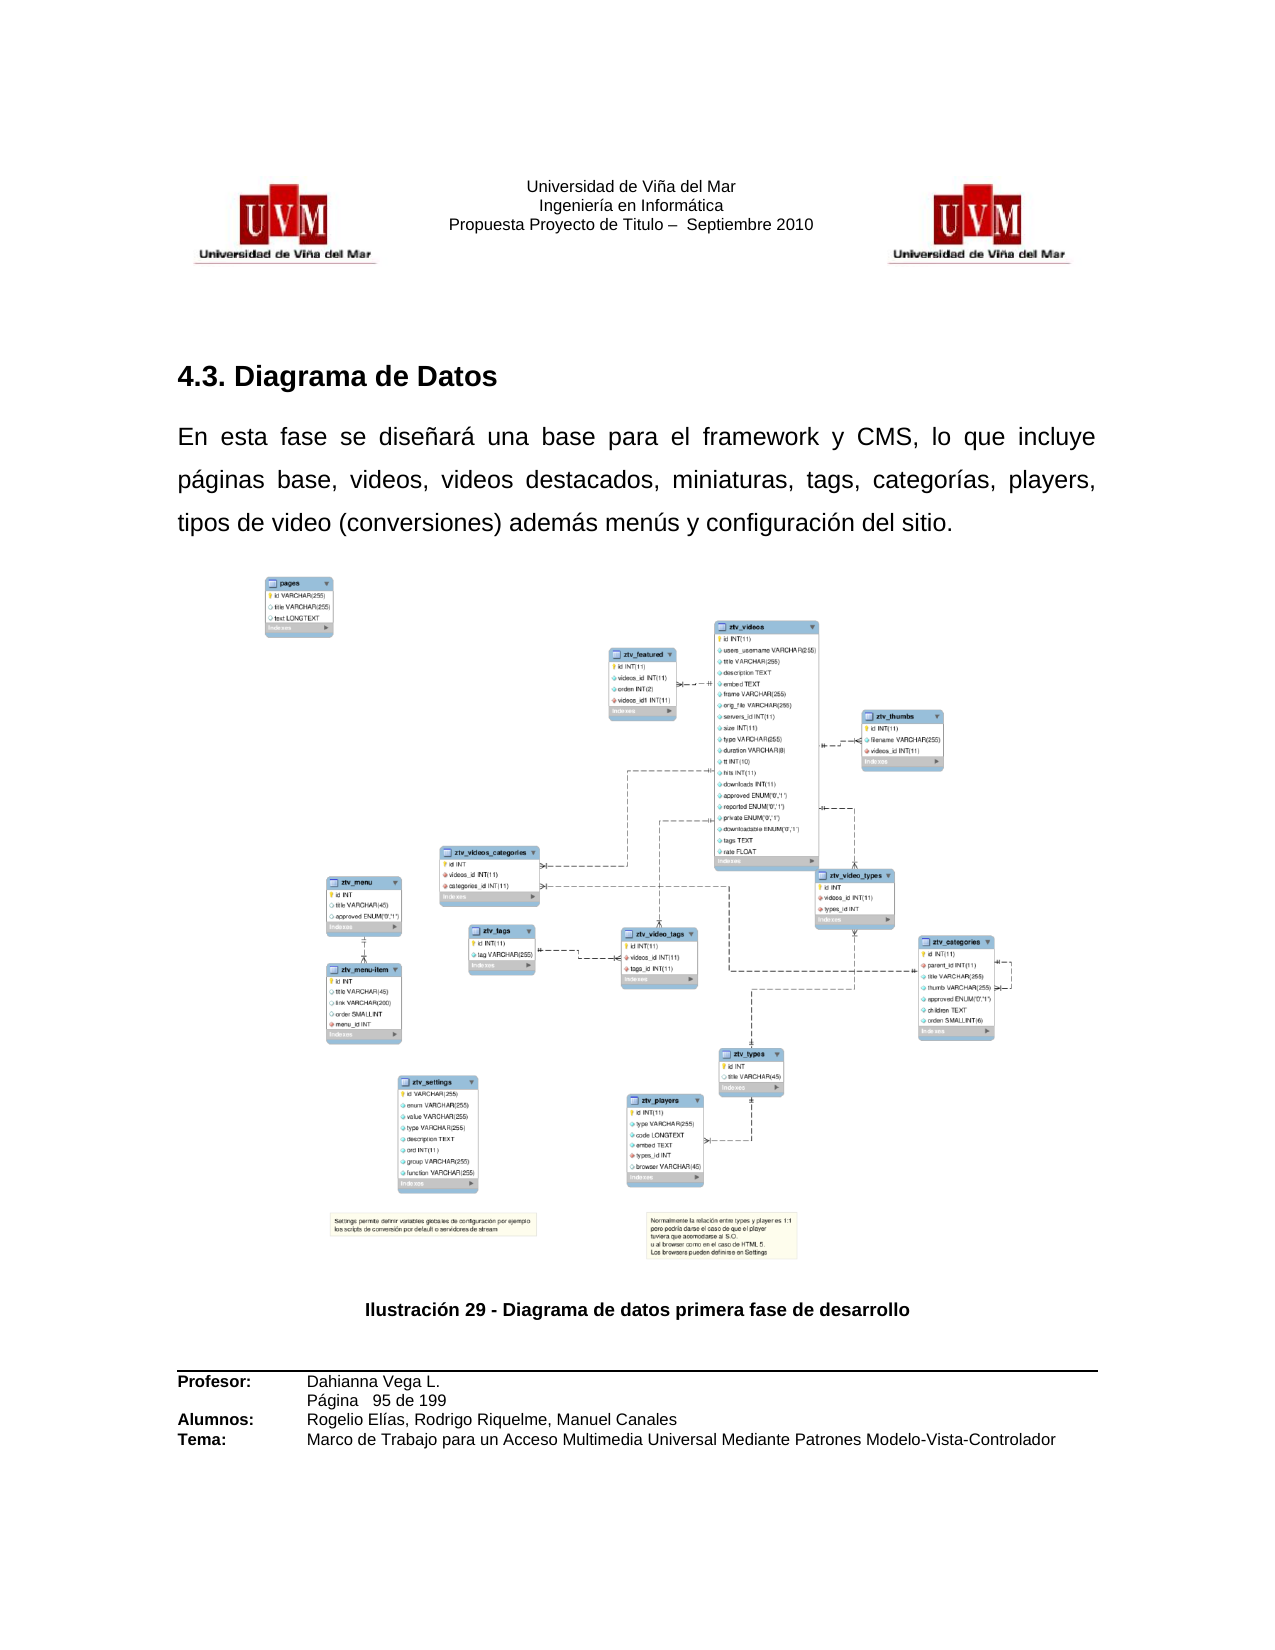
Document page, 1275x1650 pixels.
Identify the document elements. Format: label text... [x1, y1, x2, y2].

subtitle 4.3. Diagrama de Datos [177, 359, 1098, 392]
picture [259, 571, 1016, 1264]
text Ilustración 29 - Diagrama de datos primera fase de desarrollo [177, 1299, 1098, 1321]
picture [177, 176, 390, 267]
text En esta fase se diseñará una base para el framework y CMS, lo que incluye páginas base, videos, videos destacados, miniaturas, tags, categorías, players, tipos de video (conversiones) además menús y configuración del sitio. [177, 422, 1098, 537]
picture [871, 176, 1084, 267]
